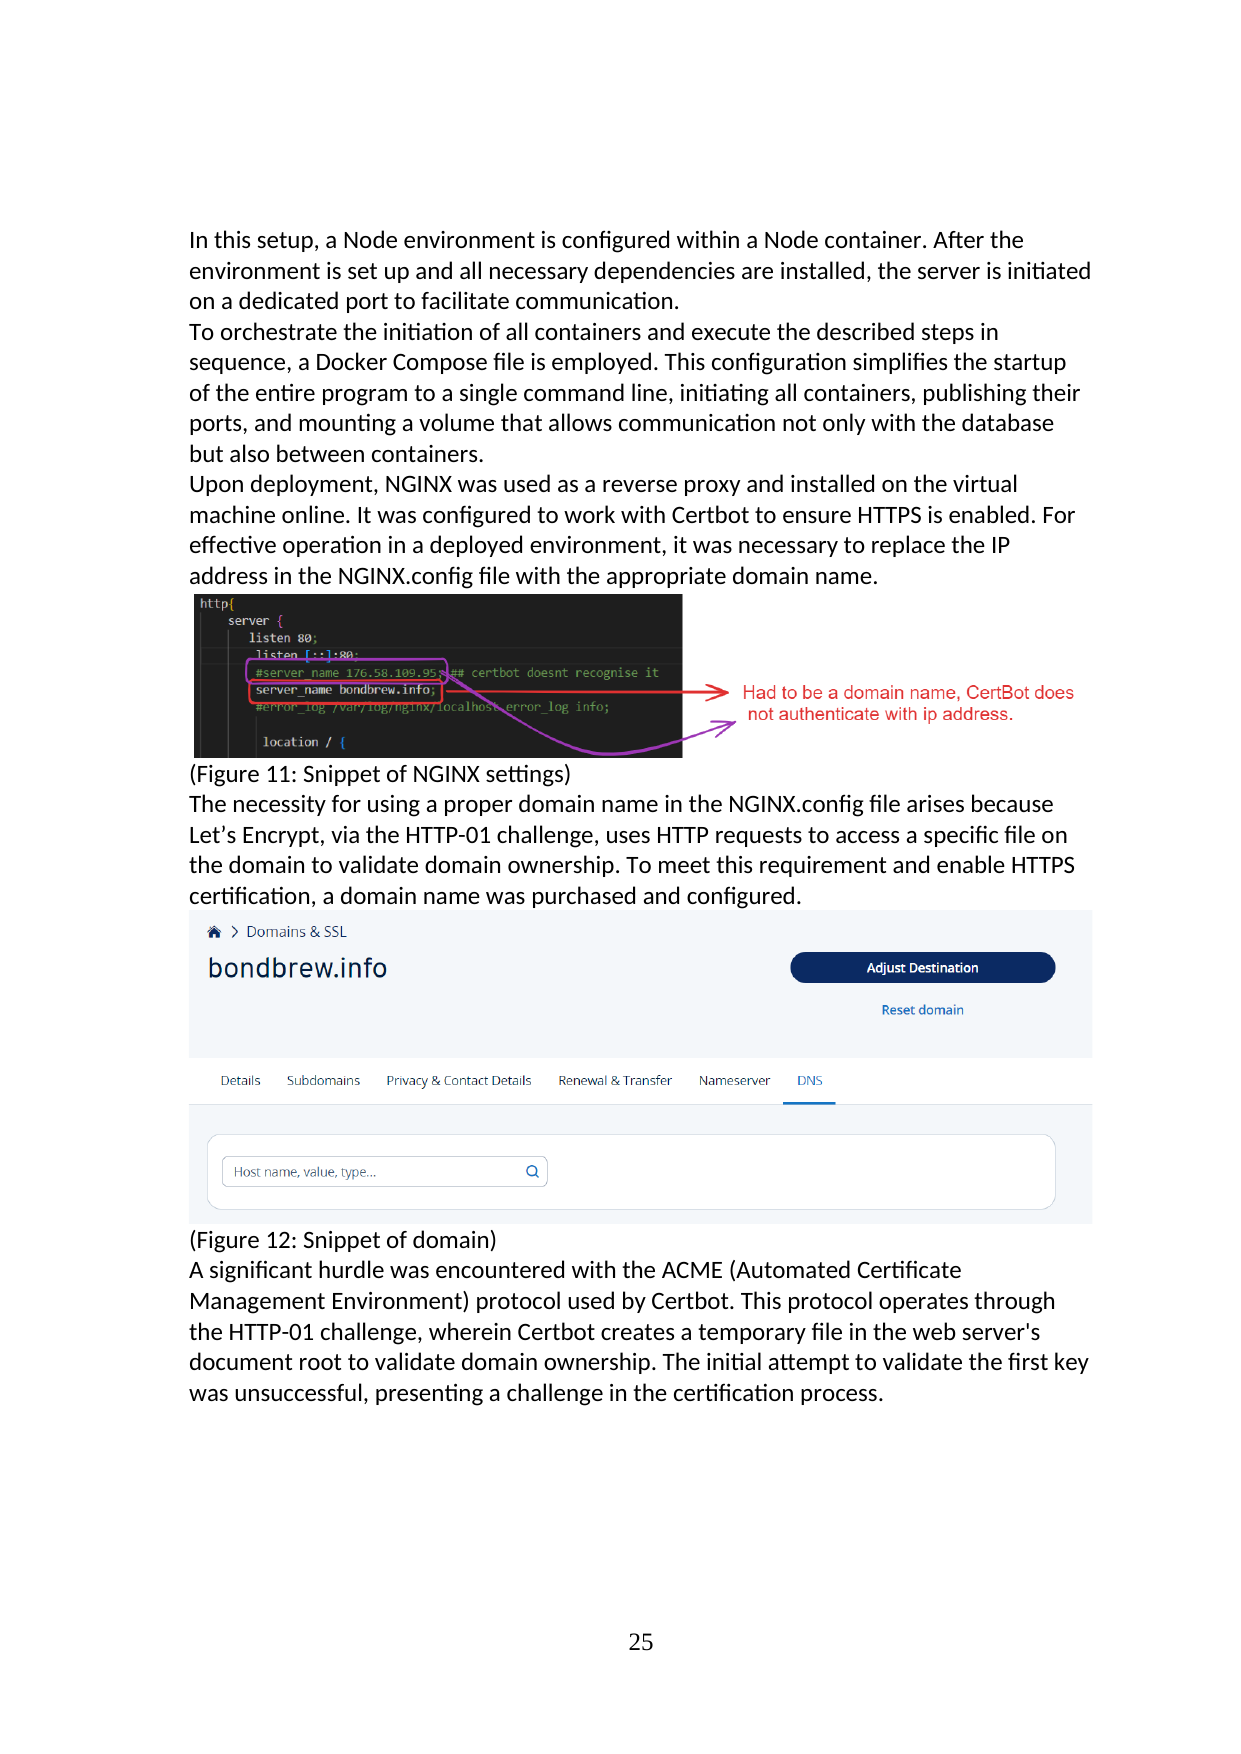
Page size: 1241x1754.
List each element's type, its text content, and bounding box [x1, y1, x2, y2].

text The necessity for using a proper domain name in the NGINX.config file arises because Let’s Encrypt, via the HTTP-01 challenge, uses HTTP requests to access a specific file on the domain to validate domain ownership. To meet this requirement and enable HTTPS certification, a domain name was purchased and configured. [189, 788, 1092, 910]
text To orchestrate the initiation of all containers and execute the described steps in sequence, a Docker Compose file is employed. This configuration simplifies the startup of the entire program to a single command line, initiating all containers, publishing their ports, and mounting a volume that allows communication not only with the database but also between containers. [189, 316, 1092, 469]
text (Figure 12: Snippet of domain) [189, 1224, 1092, 1254]
text A significant hurdle was encountered with the ACME (Automated Certificate Management Environment) protocol used by Certbot. This protocol operates through the HTTP-01 challenge, wherein Certbot creates a temporary file in the web server's document root to validate domain ownership. The initial attempt to validate the first key was unsuccessful, presenting a challenge in the certification process. [189, 1254, 1092, 1407]
text Upon deployment, NGINX was used as a reverse proxy and installed on the virtual machine online. It was configured to work with Certbot to ensure HTTPS is enabled. For effective operation in a deployed environment, it was necessary to replace the IP address in the NGINX.config file with the appropriate domain name. [189, 469, 1092, 590]
text (Figure 11: Snippet of NGINX settings) [189, 758, 1092, 788]
picture [188, 590, 1093, 758]
picture [188, 910, 1093, 1224]
text In this setup, a Node environment is configured within a Node container. After the environment is set up and all necessary dependencies are installed, the server is initiated on a dedicated port to facilitate communication. [189, 224, 1092, 316]
